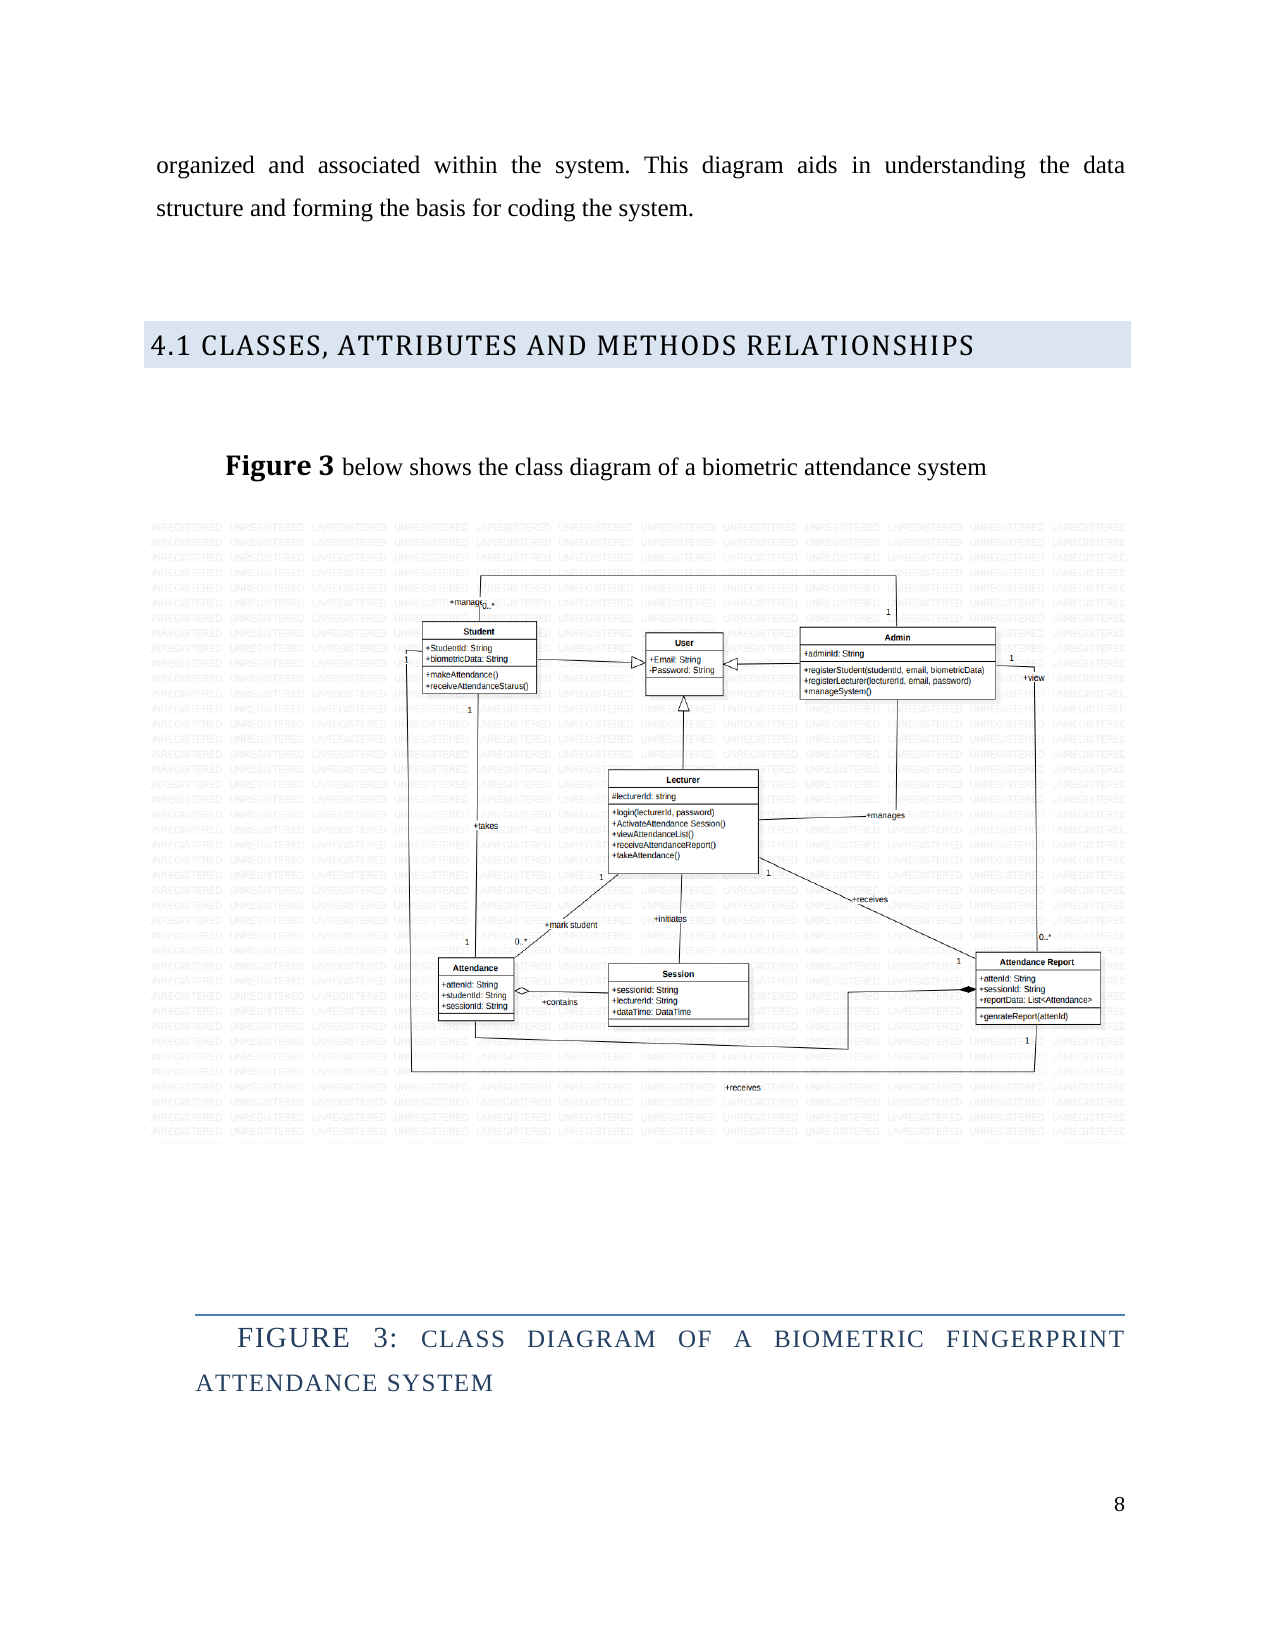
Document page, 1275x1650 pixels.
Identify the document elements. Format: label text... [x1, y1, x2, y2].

text Figure 3 below shows the class diagram of a biometric attendance system [225, 447, 1125, 481]
picture [150, 519, 1125, 1143]
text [156, 150, 1125, 222]
subtitle 4.1 Classes, attributes and methods relationships [150, 327, 1125, 361]
subtitle Figure 3: Class diagram of a biometric fingerprint attendance system [195, 1316, 1125, 1397]
